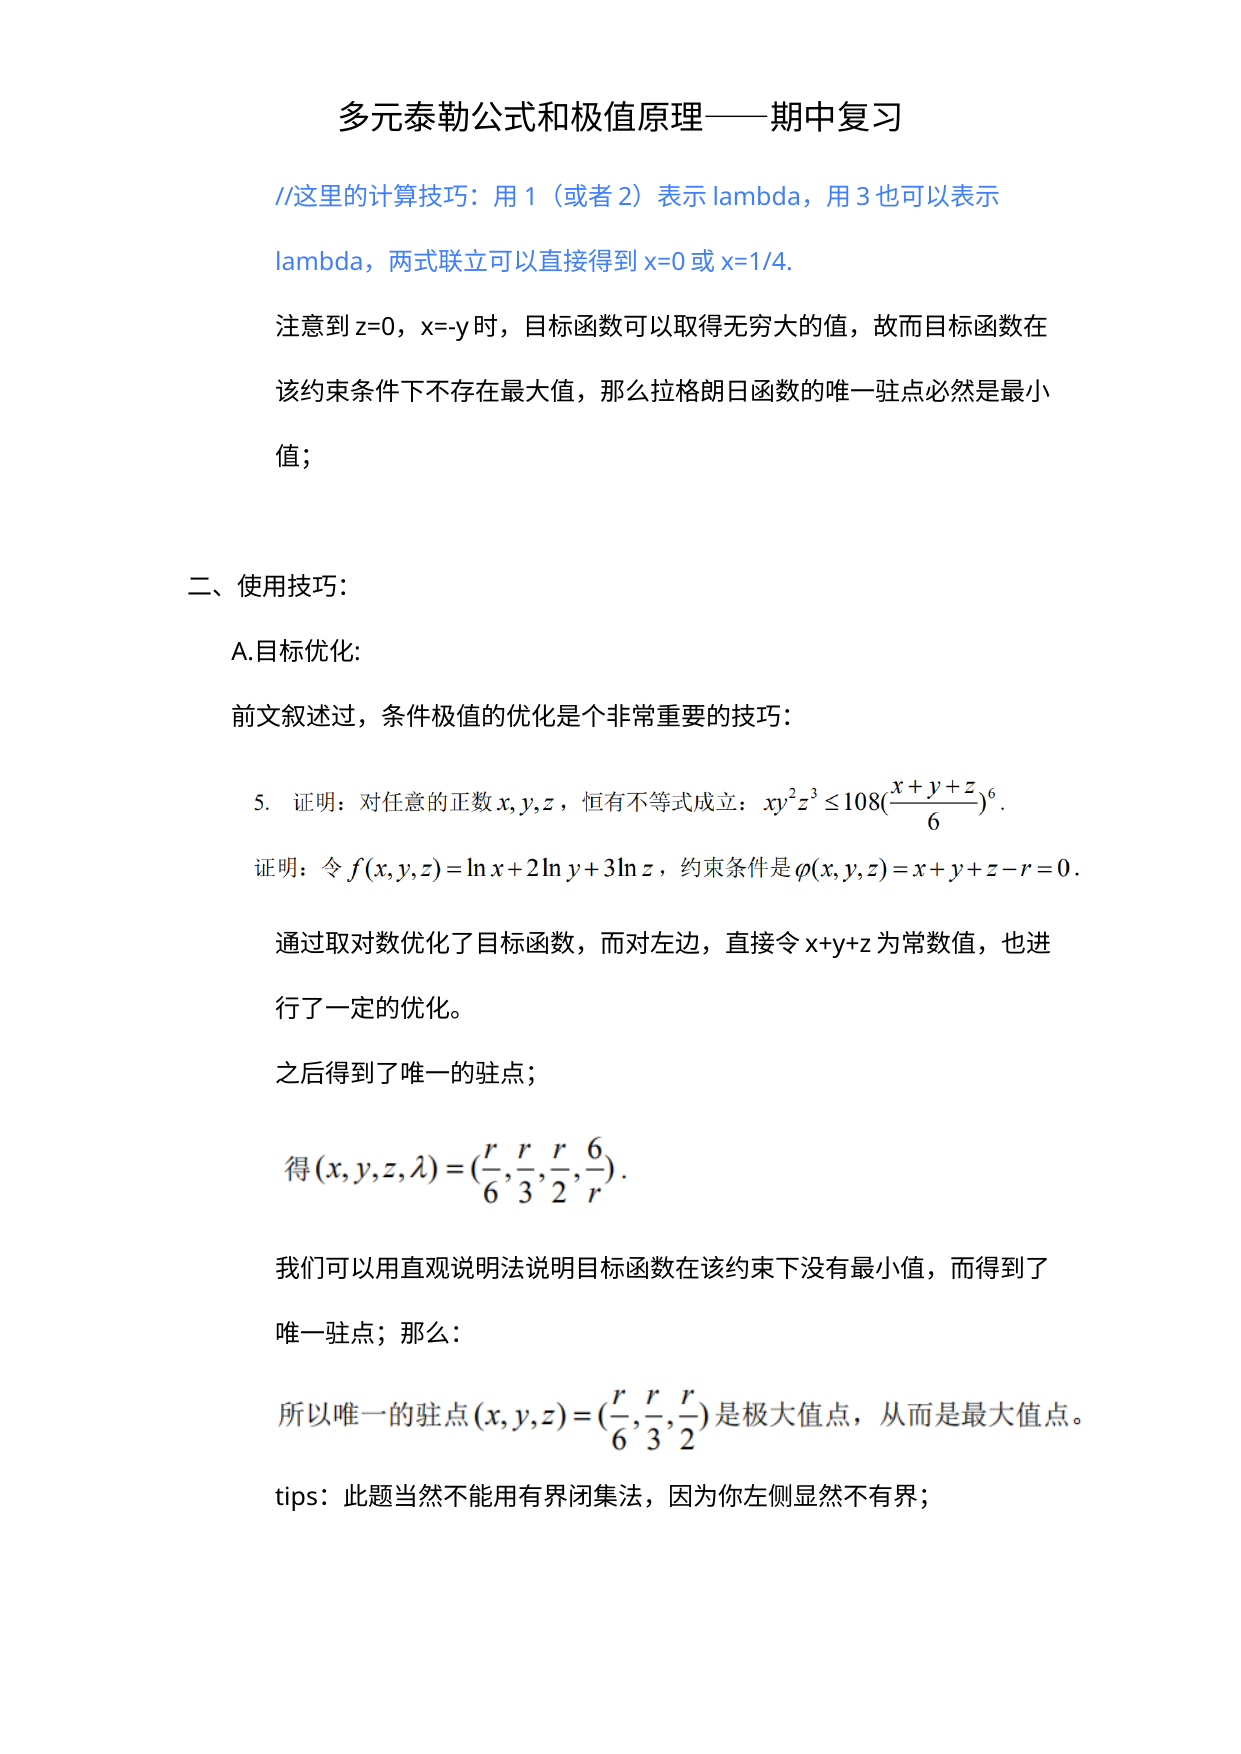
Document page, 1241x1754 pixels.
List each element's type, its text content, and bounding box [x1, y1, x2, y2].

list 通过取对数优化了目标函数，而对左边，直接令x+y+z为常数值，也进行了一定的优化。 [275, 909, 1053, 1039]
list 之后得到了唯一的驻点； [275, 1039, 1053, 1104]
picture [231, 747, 1096, 903]
picture [275, 1104, 642, 1219]
list 二、使用技巧： [187, 552, 1053, 617]
picture [275, 1364, 1104, 1457]
list 前文叙述过，条件极值的优化是个非常重要的技巧： [231, 682, 1053, 747]
list 注意到z=0，x=-y时，目标函数可以取得无穷大的值，故而目标函数在该约束条件下不存在最大值，那么拉格朗日函数的唯一驻点必然是最小值； [275, 292, 1053, 487]
list A.目标优化: [231, 617, 1053, 682]
list //这里的计算技巧：用1（或者2）表示lambda，用3也可以表示lambda，两式联立可以直接得到x=0或x=1/4. [275, 162, 1053, 292]
list 我们可以用直观说明法说明目标函数在该约束下没有最小值，而得到了唯一驻点；那么： [275, 1234, 1053, 1364]
list tips：此题当然不能用有界闭集法，因为你左侧显然不有界； [275, 1462, 1053, 1527]
